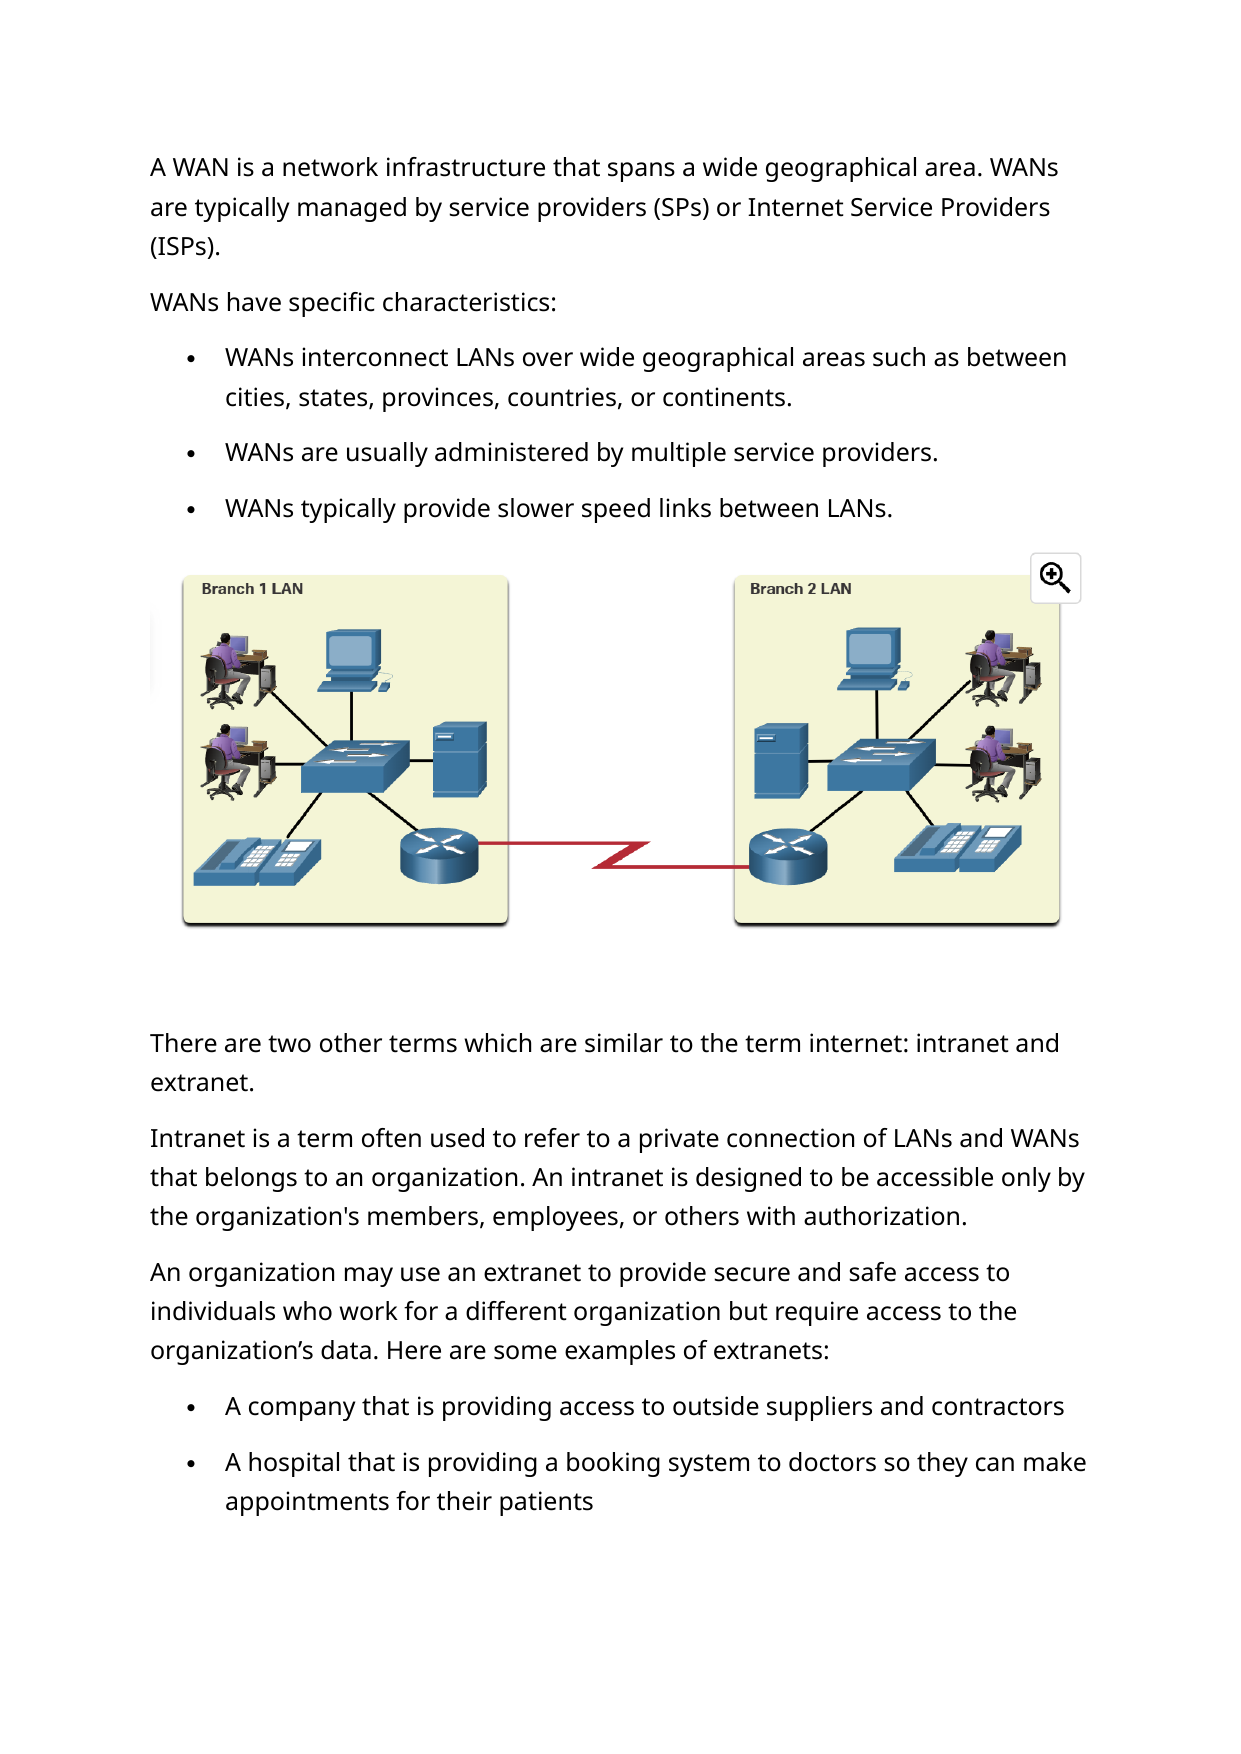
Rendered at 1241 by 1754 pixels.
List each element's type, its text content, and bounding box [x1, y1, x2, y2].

text An organization may use an extranet to provide secure and safe access to individuals who work for a different organization but require access to the organization’s data. Here are some examples of extranets: [150, 1255, 1090, 1367]
text WANs have specific characteristics: [150, 284, 1090, 318]
list A company that is providing access to outside suppliers and contractors [187, 1389, 1090, 1423]
list A hospital that is providing a booking system to doctors so they can make appointments for their patients [187, 1445, 1090, 1518]
text There are two other terms which are similar to the term internet: intranet and extranet. [150, 1026, 1090, 1099]
text A WAN is a network infrastructure that spans a wide geographical area. WANs are typically managed by service providers (SPs) or Internet Service Providers (ISPs). [150, 150, 1090, 262]
list WANs are usually administered by multiple service providers. [187, 435, 1090, 469]
text Intranet is a term often used to refer to a private connection of LANs and WANs that belongs to an organization. An intranet is designed to be accessible only by the organization's members, employees, or others with authorization. [150, 1121, 1090, 1233]
list WANs typically provide slower speed links between LANs. [187, 491, 1090, 525]
list WANs interconnect LANs over wide geographical areas such as between cities, states, provinces, countries, or continents. [187, 340, 1090, 413]
